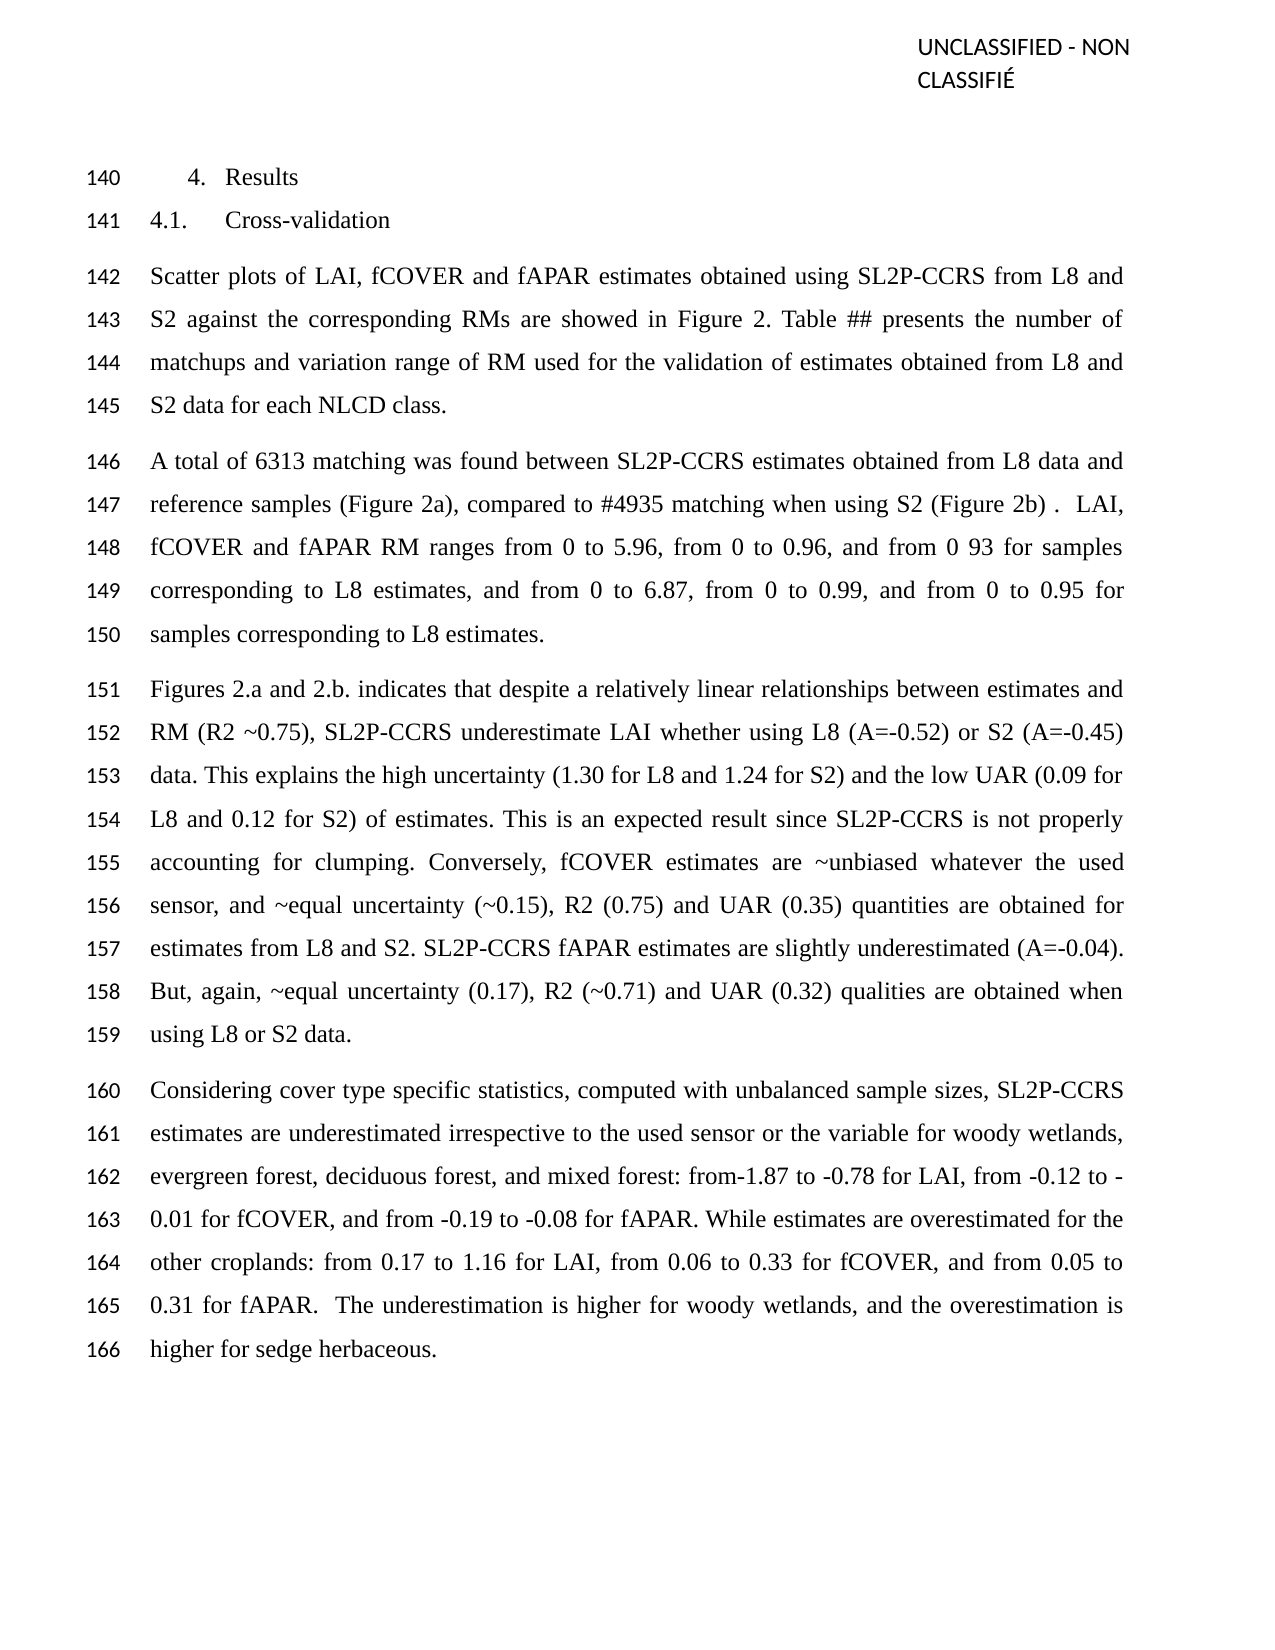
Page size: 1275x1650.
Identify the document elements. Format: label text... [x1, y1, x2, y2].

list Results [187, 162, 1125, 191]
text Considering cover type specific statistics, computed with unbalanced sample sizes, SL2P-CCRS estimates are underestimated irrespective to the used sensor or the variable for woody wetlands, evergreen forest, deciduous forest, and mixed forest: from-1.87 to -0.78 for LAI, from -0.12 to -0.01 for fCOVER, and from -0.19 to -0.08 for fAPAR. While estimates are overestimated for the other croplands: from 0.17 to 1.16 for LAI, from 0.06 to 0.33 for fCOVER, and from 0.05 to 0.31 for fAPAR. The underestimation is higher for woody wetlands, and the overestimation is higher for sedge herbaceous. [150, 1075, 1125, 1362]
list Cross-validation [150, 206, 1125, 234]
text A total of 6313 matching was found between SL2P-CCRS estimates obtained from L8 data and reference samples (Figure 2a), compared to #4935 matching when using S2 (Figure 2b) . LAI, fCOVER and fAPAR RM ranges from 0 to 5.96, from 0 to 0.96, and from 0 93 for samples corresponding to L8 estimates, and from 0 to 6.87, from 0 to 0.99, and from 0 to 0.95 for samples corresponding to L8 estimates. [150, 446, 1125, 647]
text Scatter plots of LAI, fCOVER and fAPAR estimates obtained using SL2P-CCRS from L8 and S2 against the corresponding RMs are showed in Figure 2. Table ## presents the number of matchups and variation range of RM used for the validation of estimates obtained from L8 and S2 data for each NLCD class. [150, 261, 1125, 419]
text Figures 2.a and 2.b. indicates that despite a relatively linear relationships between estimates and RM (R2 ~0.75), SL2P-CCRS underestimate LAI whether using L8 (A=-0.52) or S2 (A=-0.45) data. This explains the high uncertainty (1.30 for L8 and 1.24 for S2) and the low UAR (0.09 for L8 and 0.12 for S2) of estimates. This is an expected result since SL2P-CCRS is not properly accounting for clumping. Conversely, fCOVER estimates are ~unbiased whatever the used sensor, and ~equal uncertainty (~0.15), R2 (0.75) and UAR (0.35) quantities are obtained for estimates from L8 and S2. SL2P-CCRS fAPAR estimates are slightly underestimated (A=-0.04). But, again, ~equal uncertainty (0.17), R2 (~0.71) and UAR (0.32) qualities are obtained when using L8 or S2 data. [150, 674, 1125, 1048]
